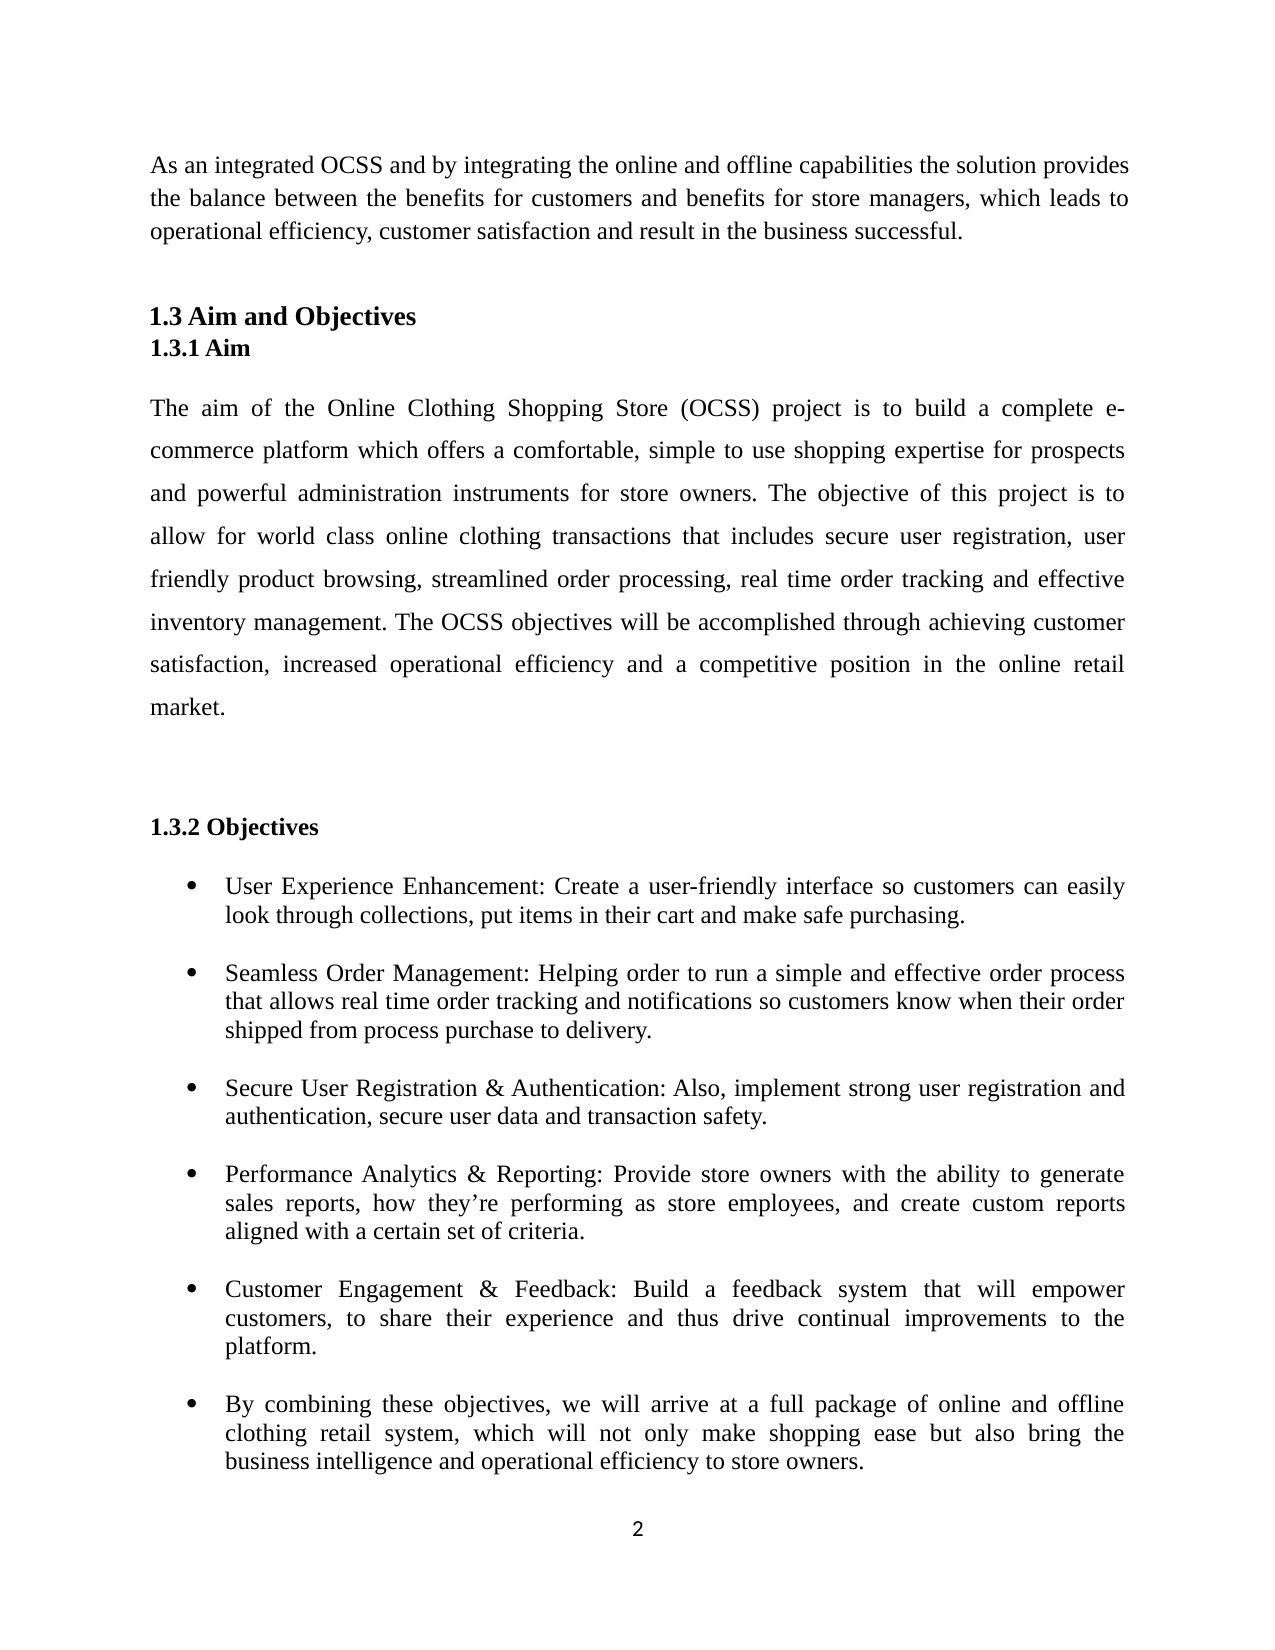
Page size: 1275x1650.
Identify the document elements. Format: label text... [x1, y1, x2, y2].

subtitle 1.3 Aim and Objectives [148, 300, 1125, 331]
list Customer Engagement & Feedback: Build a feedback system that will empower customers, to share their experience and thus drive continual improvements to the platform. [187, 1274, 1126, 1360]
text As an integrated OCSS and by integrating the online and offline capabilities the solution provides the balance between the benefits for customers and benefits for store managers, which leads to operational efficiency, customer satisfaction and result in the business successful. [150, 150, 1130, 245]
subtitle 1.3.1 Aim [150, 333, 1130, 362]
text The aim of the Online Clothing Shopping Store (OCSS) project is to build a complete e-commerce platform which offers a comfortable, simple to use shopping expertise for prospects and powerful administration instruments for store owners. The objective of this project is to allow for world class online clothing transactions that includes secure user registration, user friendly product browsing, streamlined order processing, real time order tracking and effective inventory management. The OCSS objectives will be accomplished through achieving customer satisfaction, increased operational efficiency and a competitive position in the online retail market. [150, 393, 1126, 721]
list Seamless Order Management: Helping order to run a simple and effective order process that allows real time order tracking and notifications so customers know when their order shipped from process purchase to delivery. [187, 958, 1126, 1044]
list User Experience Enhancement: Create a user-friendly interface so customers can easily look through collections, put items in their cart and make safe purchasing. [187, 871, 1126, 929]
list Performance Analytics & Reporting: Provide store owners with the ability to generate sales reports, how they’re performing as store employees, and create custom reports aligned with a certain set of criteria. [187, 1159, 1126, 1245]
subtitle 1.3.2 Objectives [150, 812, 1130, 841]
list Secure User Registration & Authentication: Also, implement strong user registration and authentication, secure user data and transaction safety. [187, 1073, 1126, 1130]
list By combining these objectives, we will arrive at a full package of online and offline clothing retail system, which will not only make shopping ease but also bring the business intelligence and operational efficiency to store owners. [187, 1389, 1126, 1475]
